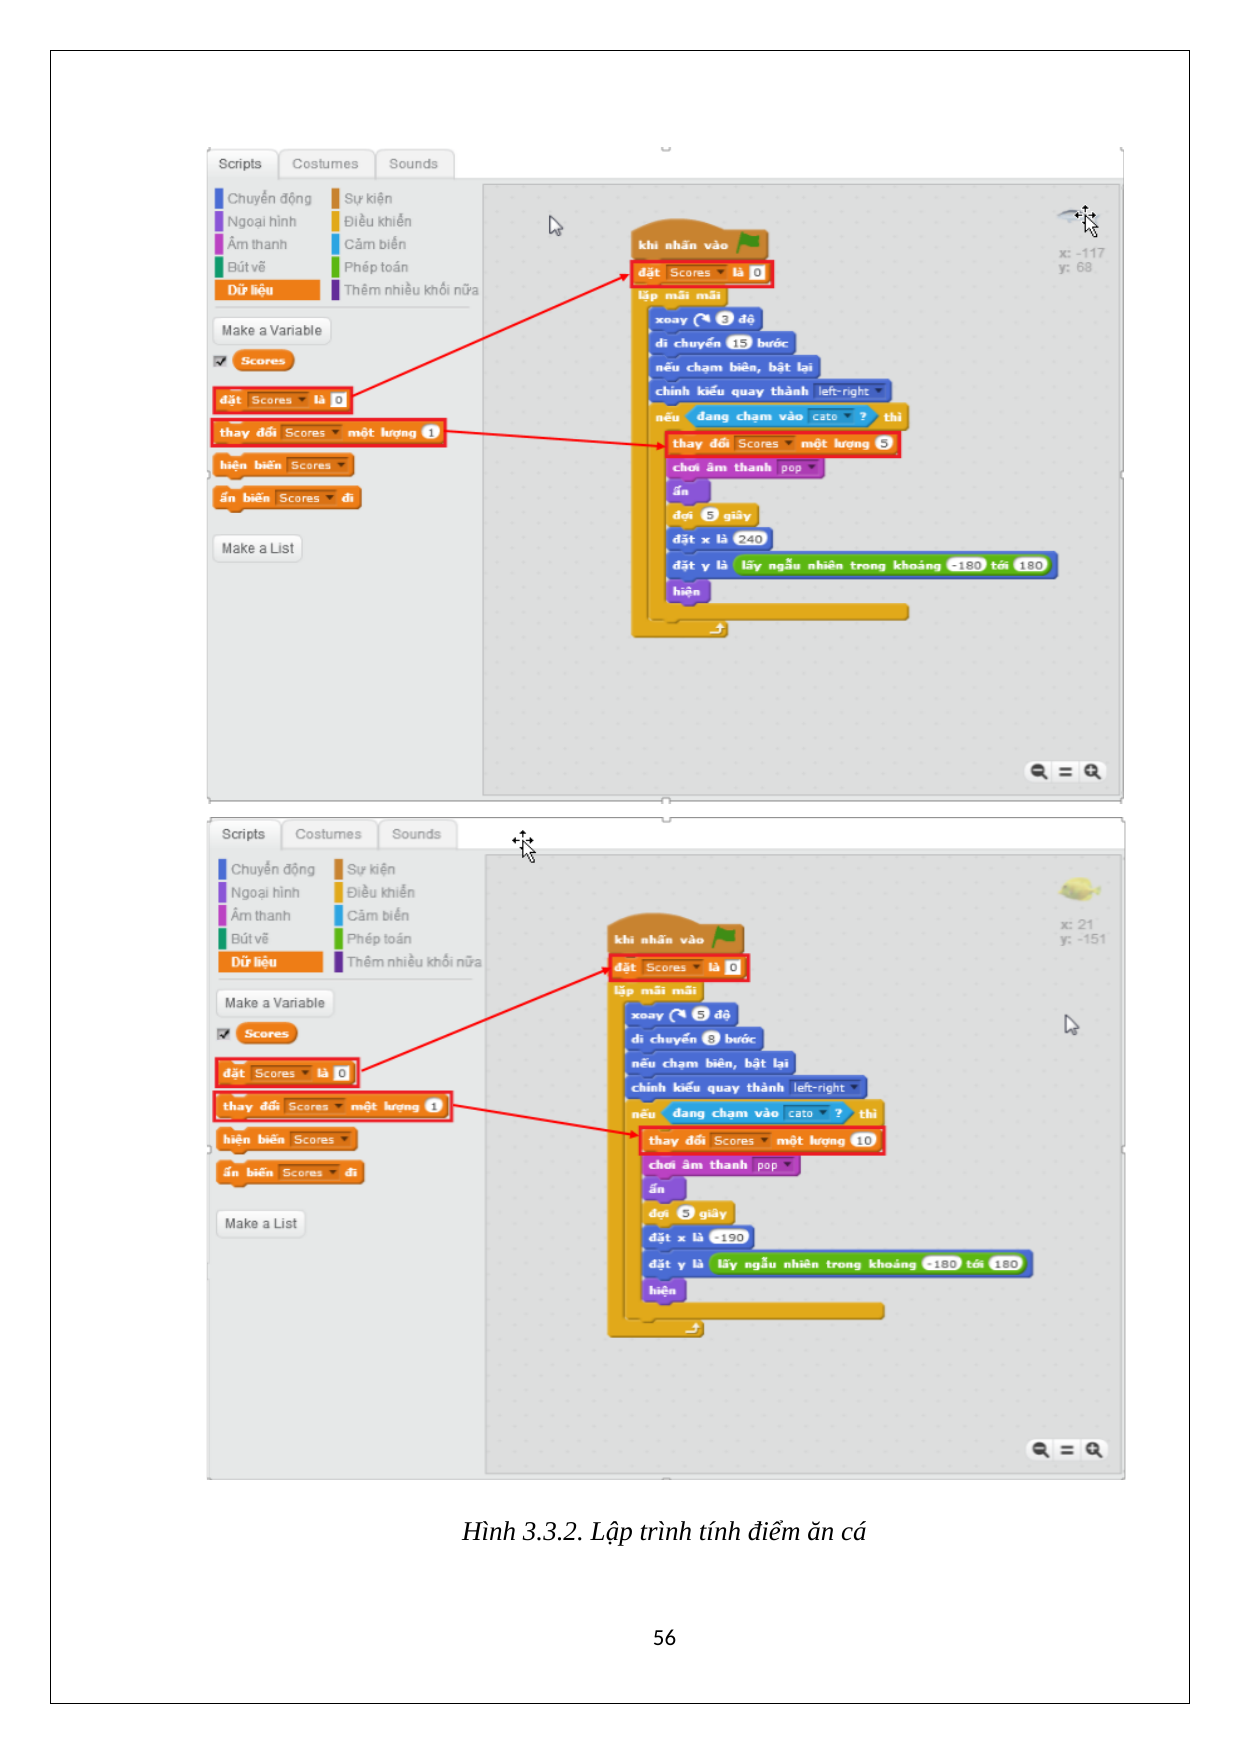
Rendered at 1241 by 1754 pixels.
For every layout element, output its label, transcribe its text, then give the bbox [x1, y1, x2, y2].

text Hình 3.3.2. Lập trình tính điểm ăn cá [207, 1515, 1122, 1546]
picture [206, 147, 1124, 804]
picture [206, 817, 1126, 1480]
